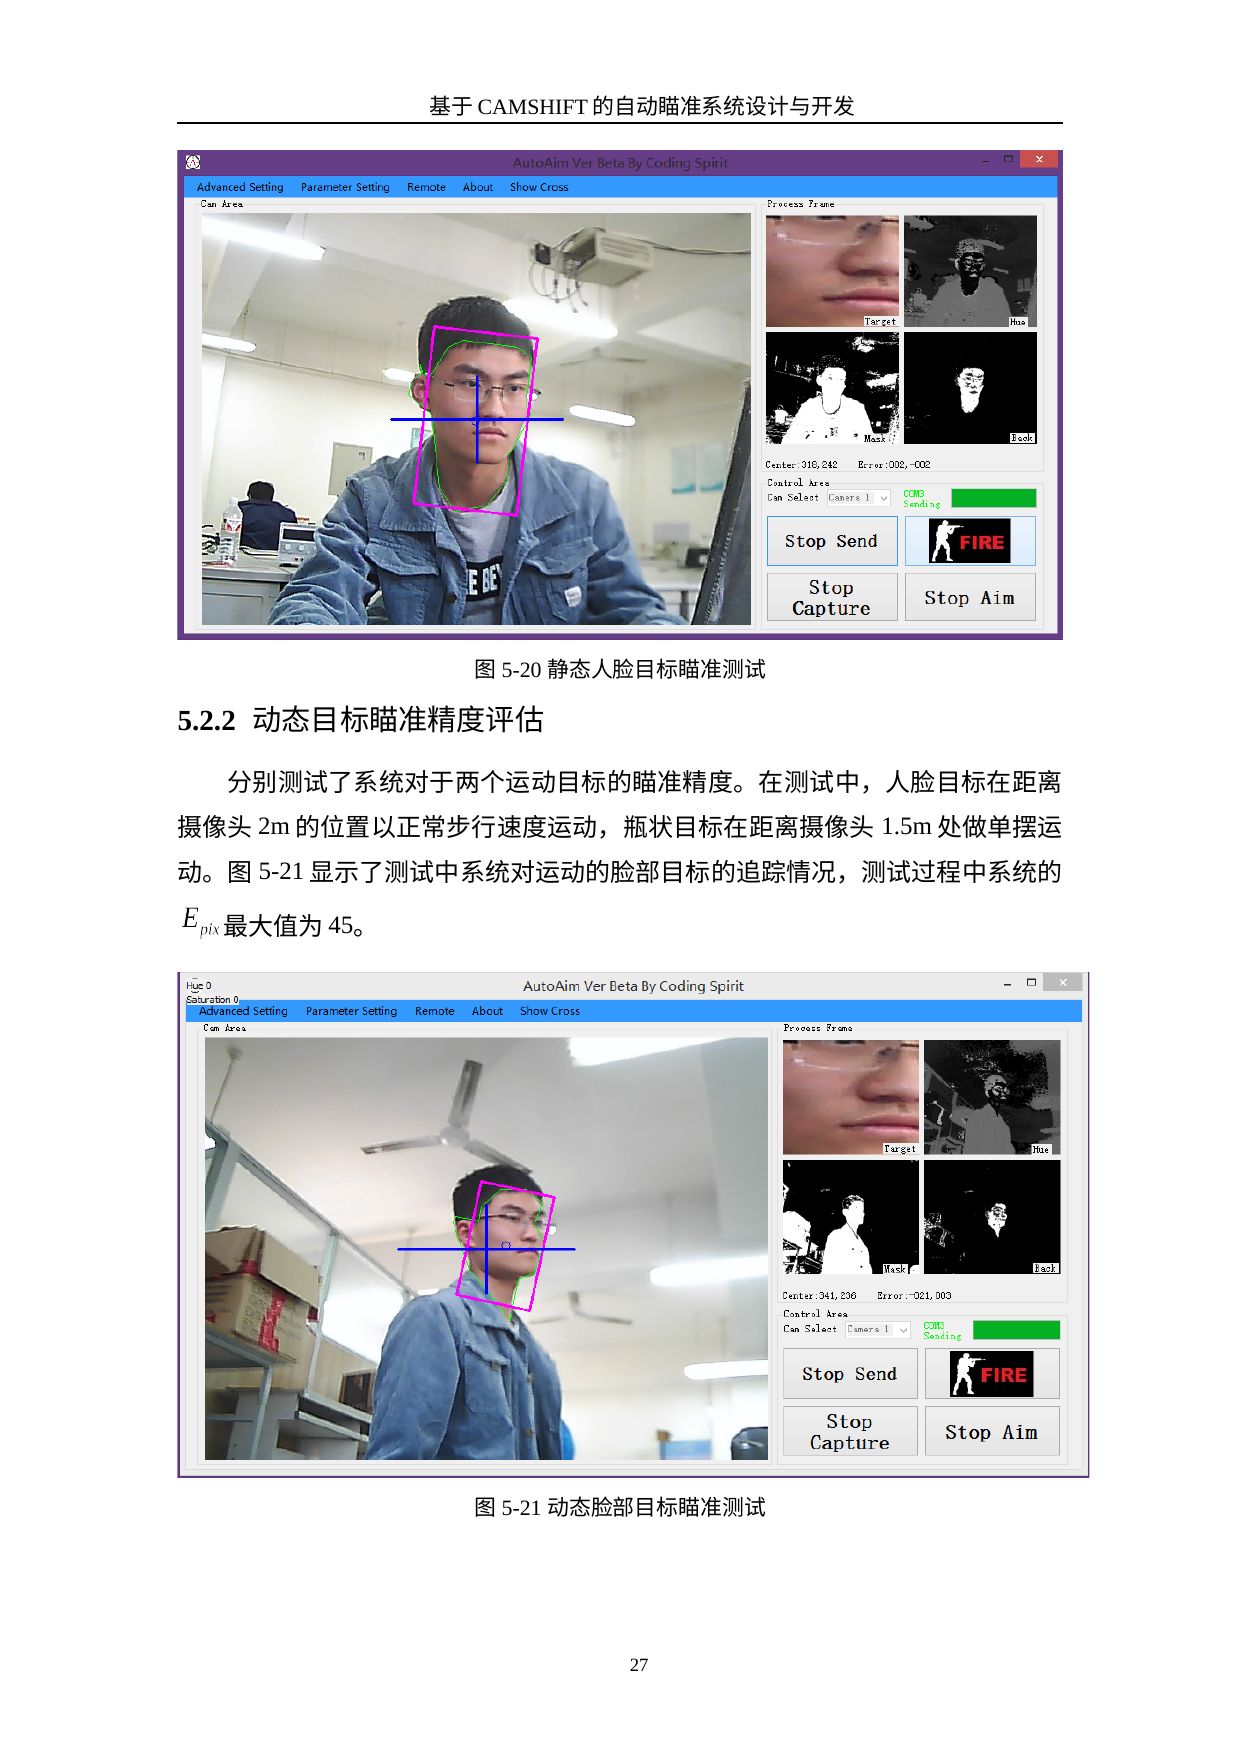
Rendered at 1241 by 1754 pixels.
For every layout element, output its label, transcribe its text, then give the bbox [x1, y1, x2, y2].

picture [177, 150, 1063, 640]
picture [177, 972, 1090, 1478]
subtitle 动态目标瞄准精度评估 [177, 697, 1063, 739]
